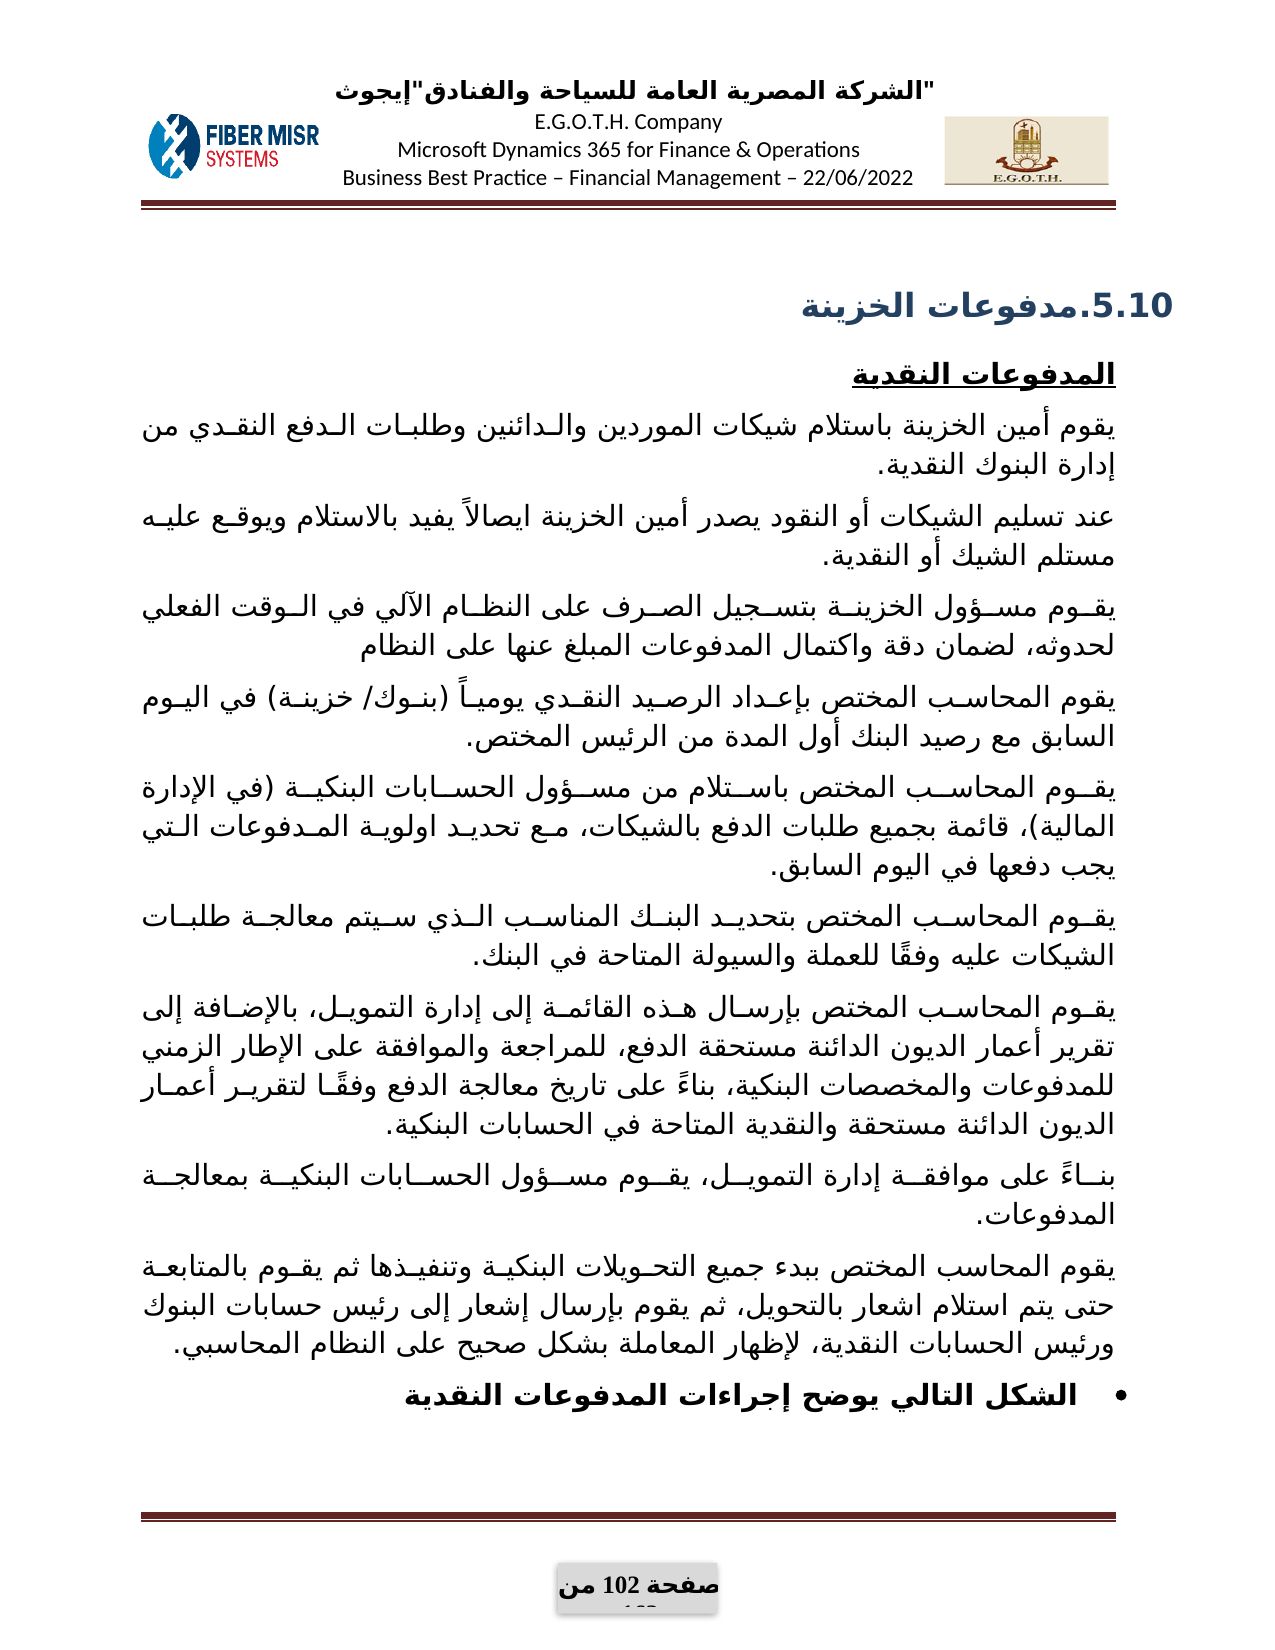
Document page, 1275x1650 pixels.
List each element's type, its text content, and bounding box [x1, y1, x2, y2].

picture [944, 116, 1109, 185]
text يقوم المحاسب المختص بتحديد البنك المناسب الذي سيتم معالجة طلبات الشيكات عليه وفقًا للعملة والسيولة المتاحة في البنك. [141, 900, 1116, 973]
text يقوم مسؤول الخزينة بتسجيل الصرف على النظام الآلي في الوقت الفعلي لحدوثه، لضمان دقة واكتمال المدفوعات المبلغ عنها على النظام [141, 589, 1116, 662]
text يقوم المحاسب المختص باستلام من مسؤول الحسابات البنكية (في الإدارة المالية)، قائمة بجميع طلبات الدفع بالشيكات، مع تحديد اولوية المدفوعات التي يجب دفعها في اليوم السابق. [141, 770, 1116, 882]
text عند تسليم الشيكات أو النقود يصدر أمين الخزينة ايصالاً يفيد بالاستلام ويوقع عليه مستلم الشيك أو النقدية. [141, 499, 1116, 572]
text يقوم المحاسب المختص بإرسال هذه القائمة إلى إدارة التمويل، بالإضافة إلى تقرير أعمار الديون الدائنة مستحقة الدفع، للمراجعة والموافقة على الإطار الزمني للمدفوعات والمخصصات البنكية، بناءً على تاريخ معالجة الدفع وفقًا لتقرير أعمار الديون الدائنة مستحقة والنقدية المتاحة في الحسابات البنكية. [141, 990, 1116, 1141]
text يقوم المحاسب المختص بإعداد الرصيد النقدي يومياً (بنوك/ خزينة) في اليوم السابق مع رصيد البنك أول المدة من الرئيس المختص. [141, 680, 1116, 753]
list الشكل التالي يوضح إجراءات المدفوعات النقدية [141, 1378, 1116, 1412]
text يقوم المحاسب المختص ببدء جميع التحويلات البنكية وتنفيذها ثم يقوم بالمتابعة حتى يتم استلام اشعار بالتحويل، ثم يقوم بإرسال إشعار إلى رئيس حسابات البنوك ورئيس الحسابات النقدية، لإظهار المعاملة بشكل صحيح على النظام المحاسبي. [141, 1249, 1116, 1361]
text بناءً على موافقة إدارة التمويل، يقوم مسؤول الحسابات البنكية بمعالجة المدفوعات. [141, 1158, 1116, 1231]
text يقوم أمين الخزينة باستلام شيكات الموردين والدائنين وطلبات الدفع النقدي من إدارة البنوك النقدية. [141, 409, 1116, 482]
list مدفوعات الخزينة [141, 286, 1078, 325]
text المدفوعات النقدية [141, 357, 1116, 391]
picture [143, 104, 325, 186]
